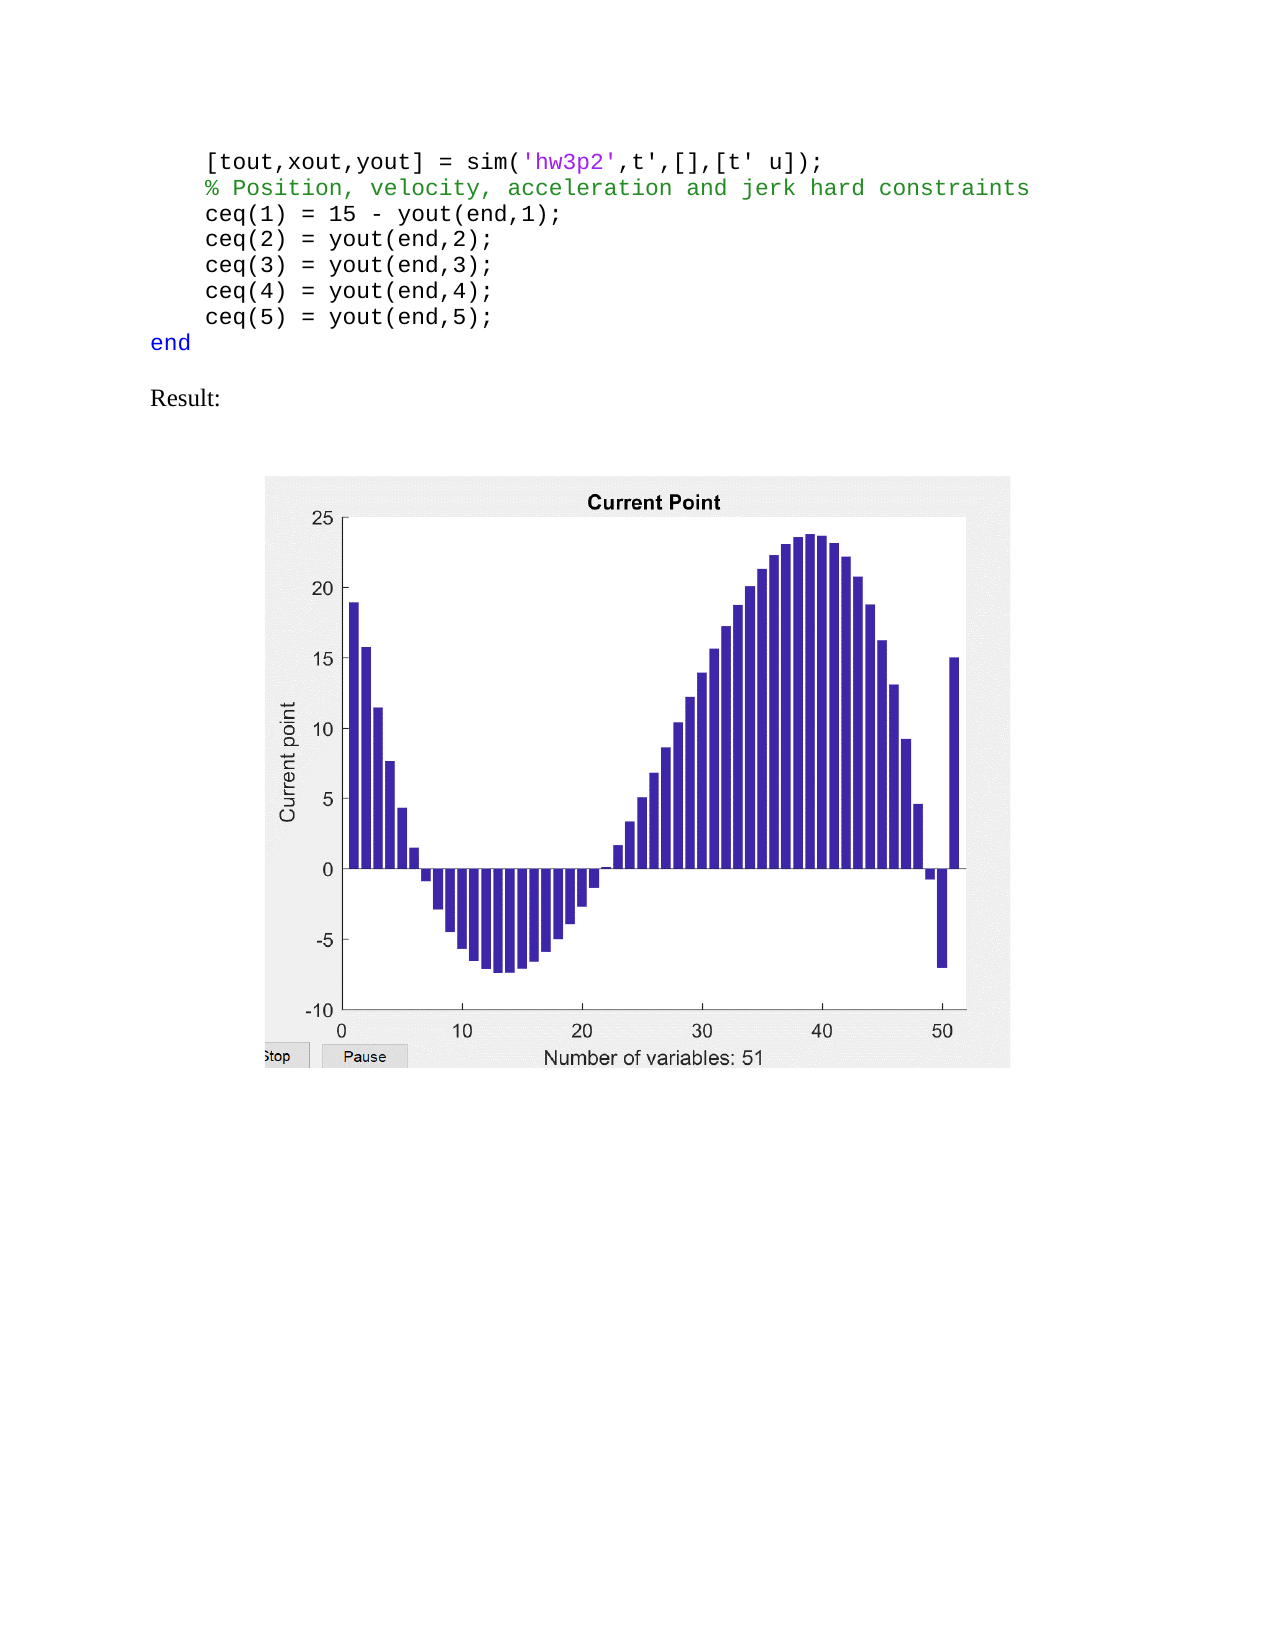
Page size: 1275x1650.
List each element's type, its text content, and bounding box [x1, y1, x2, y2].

text ceq(2) = yout(end,2); [150, 228, 1125, 254]
text ceq(3) = yout(end,3); [150, 254, 1125, 280]
text ceq(5) = yout(end,5); [150, 306, 1125, 332]
text end [150, 332, 1125, 357]
text % Position, velocity, acceleration and jerk hard constraints [150, 176, 1125, 202]
text [tout,xout,yout] = sim('hw3p2',t',[],[t' u]); [150, 150, 1125, 176]
text ceq(1) = 15 - yout(end,1); [150, 202, 1125, 228]
list Result: [150, 383, 1125, 412]
text ceq(4) = yout(end,4); [150, 280, 1125, 306]
picture [264, 476, 1011, 1068]
